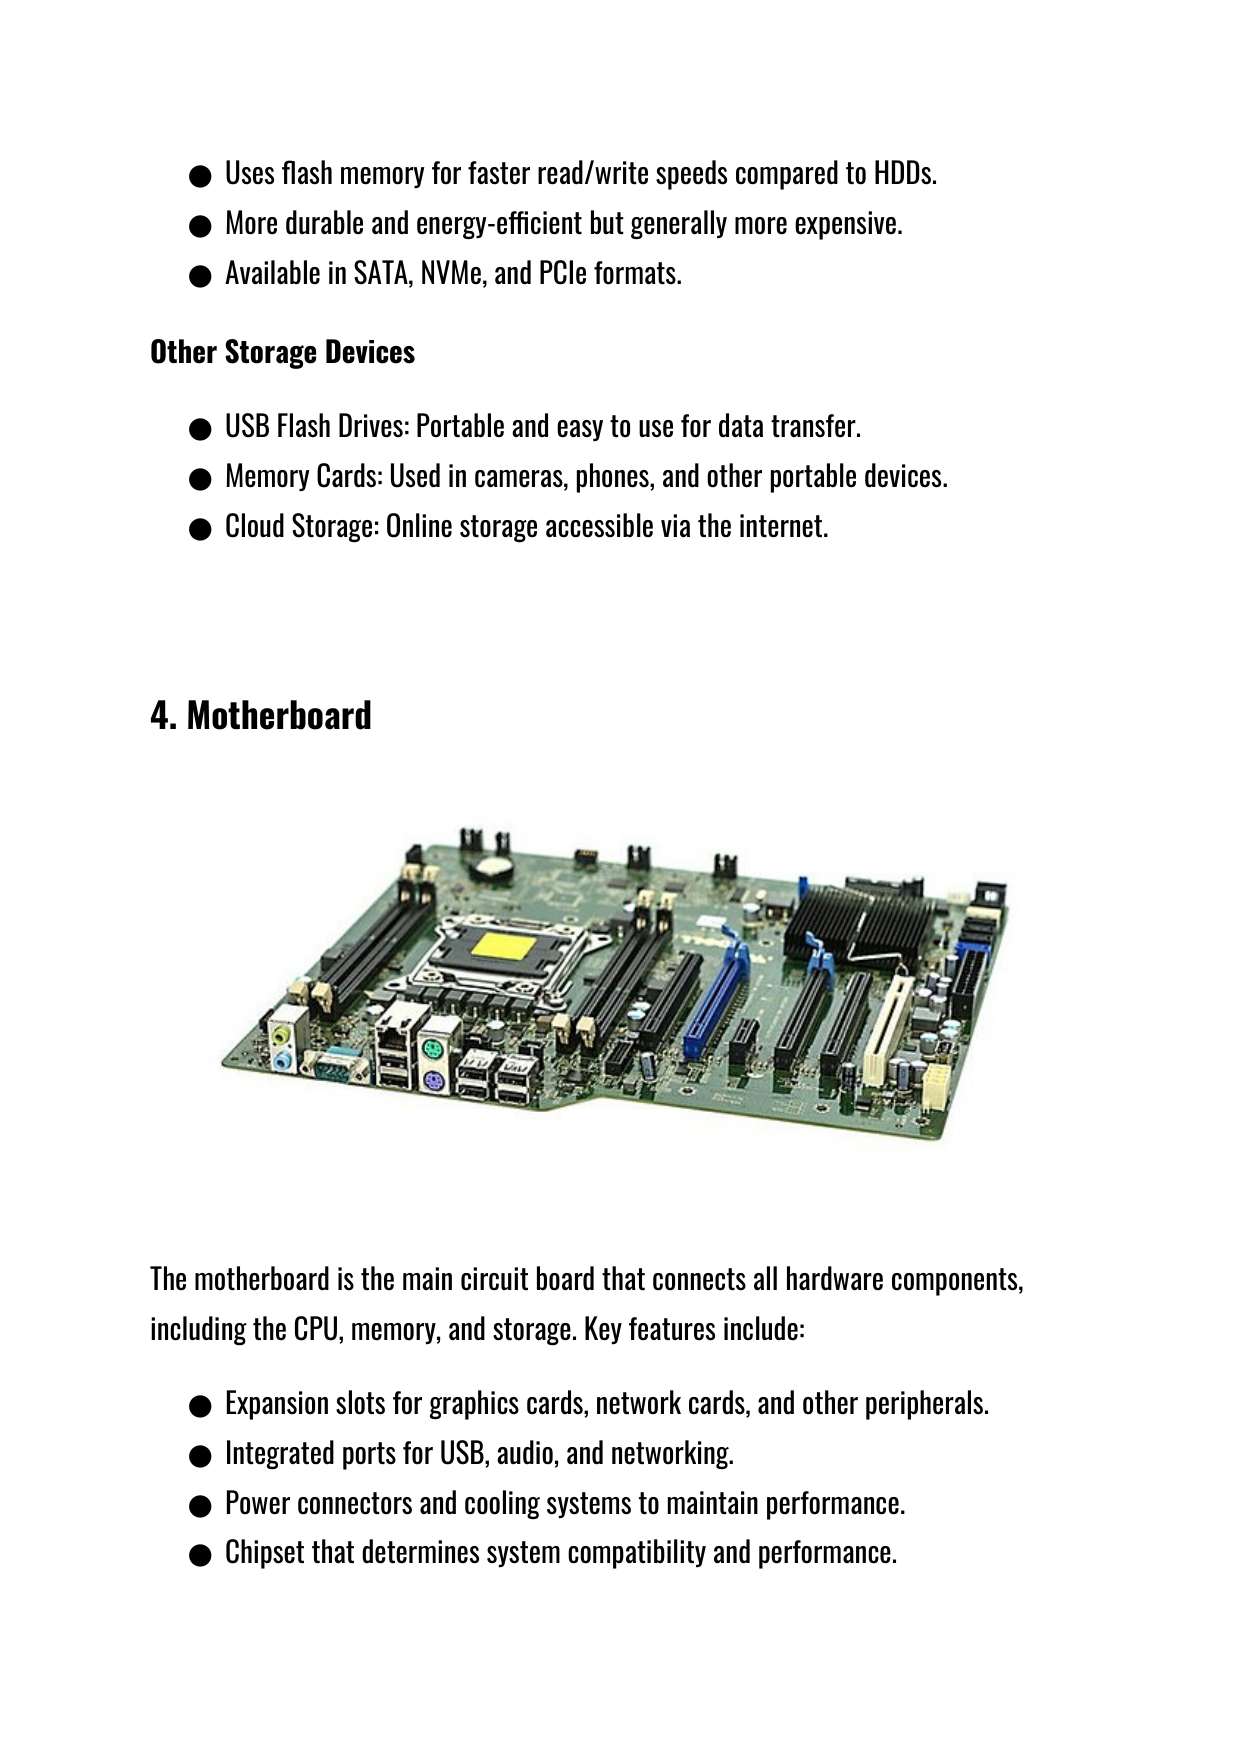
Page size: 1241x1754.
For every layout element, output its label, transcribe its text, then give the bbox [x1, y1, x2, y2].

list Chipset that determines system compatibility and performance. [187, 1529, 1090, 1572]
text The motherboard is the main circuit board that connects all hardware components, including the CPU, memory, and storage. Key features include: [150, 1256, 1090, 1348]
list Available in SATA, NVMe, and PCIe formats. [187, 249, 1090, 293]
list Memory Cards: Used in cameras, phones, and other portable devices. [187, 453, 1090, 496]
subtitle 4. Motherboard [150, 687, 1090, 740]
list Cloud Storage: Online storage accessible via the internet. [187, 502, 1090, 546]
list Power connectors and cooling systems to maintain performance. [187, 1479, 1090, 1523]
list Integrated ports for USB, audio, and networking. [187, 1430, 1090, 1473]
list Expansion slots for graphics cards, network cards, and other peripherals. [187, 1380, 1090, 1423]
picture [150, 756, 1091, 1227]
subtitle Other Storage Devices [150, 328, 1090, 371]
list More durable and energy-efficient but generally more expensive. [187, 200, 1090, 243]
list USB Flash Drives: Portable and easy to use for data transfer. [187, 403, 1090, 446]
list Uses flash memory for faster read/write speeds compared to HDDs. [187, 150, 1090, 193]
